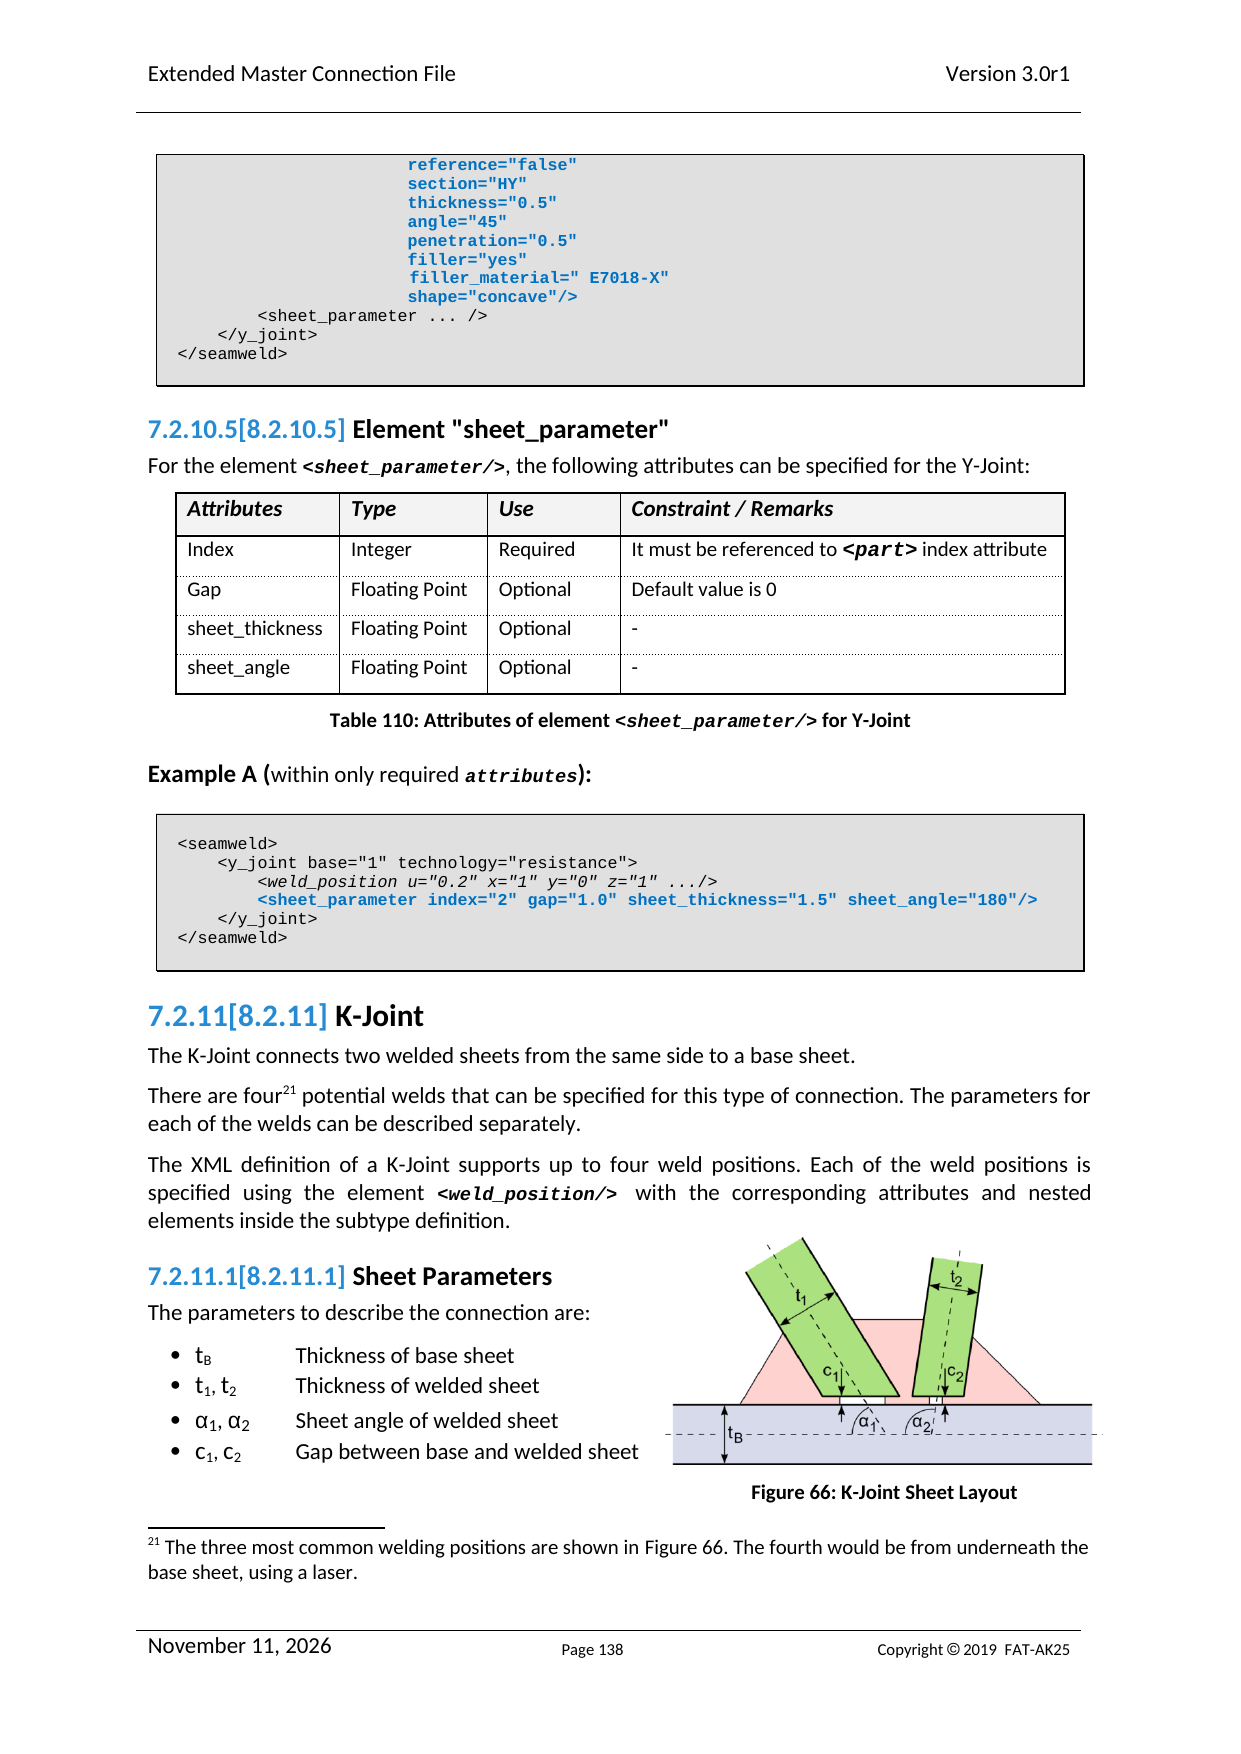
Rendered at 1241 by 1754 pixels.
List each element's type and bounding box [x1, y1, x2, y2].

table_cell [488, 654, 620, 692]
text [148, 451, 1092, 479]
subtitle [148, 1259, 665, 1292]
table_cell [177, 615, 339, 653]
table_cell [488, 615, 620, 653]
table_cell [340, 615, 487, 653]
picture [665, 1237, 1103, 1465]
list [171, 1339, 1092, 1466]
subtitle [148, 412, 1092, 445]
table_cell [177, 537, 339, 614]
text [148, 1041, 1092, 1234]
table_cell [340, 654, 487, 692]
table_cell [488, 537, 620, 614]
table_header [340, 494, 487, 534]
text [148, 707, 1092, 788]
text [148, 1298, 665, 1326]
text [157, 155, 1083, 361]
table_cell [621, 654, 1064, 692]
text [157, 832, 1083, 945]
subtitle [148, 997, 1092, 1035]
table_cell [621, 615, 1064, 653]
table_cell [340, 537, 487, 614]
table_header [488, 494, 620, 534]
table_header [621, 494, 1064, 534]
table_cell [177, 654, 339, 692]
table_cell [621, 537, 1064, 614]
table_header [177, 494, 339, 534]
